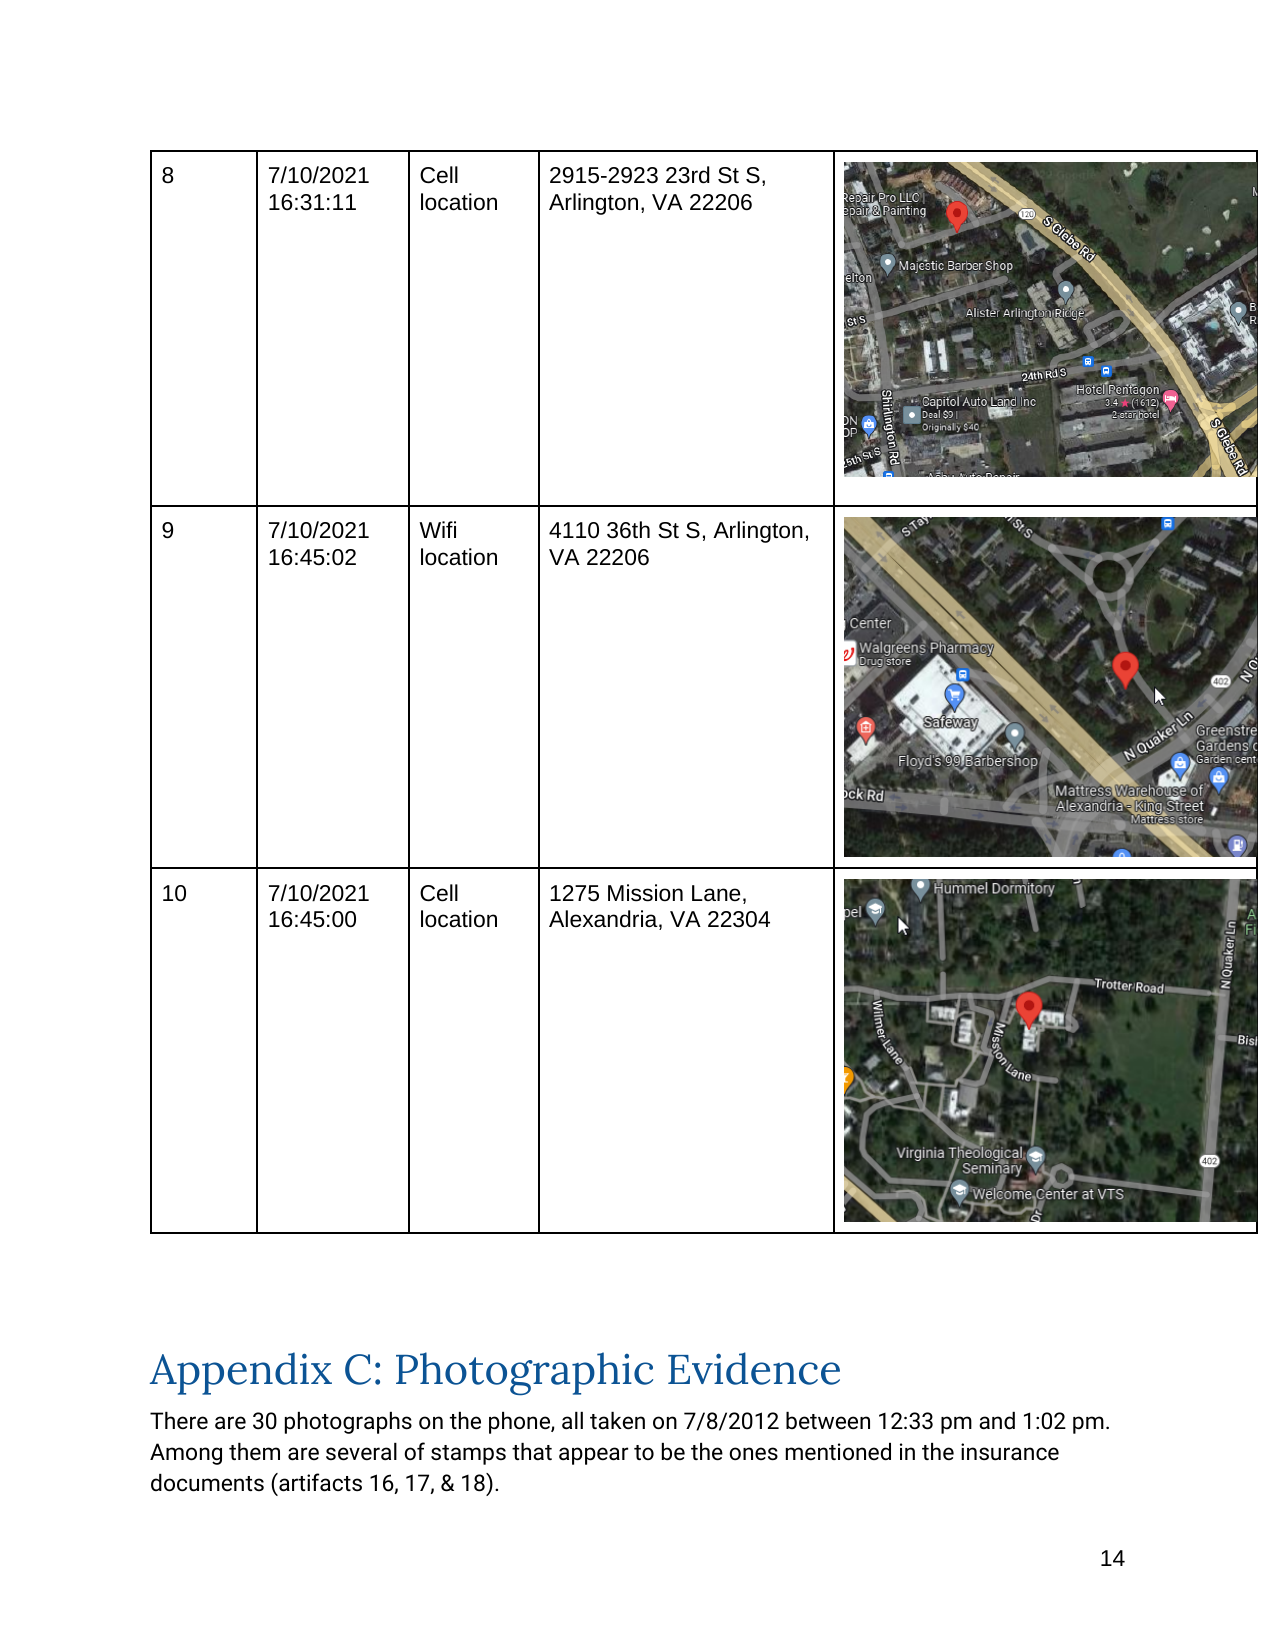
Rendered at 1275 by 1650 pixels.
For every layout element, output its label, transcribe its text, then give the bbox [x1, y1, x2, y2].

table_cell 4110 36th St S, Arlington, VA 22206 [540, 507, 833, 867]
text Among them are several of stamps that appear to be the ones mentioned in the insurance documents (artifacts 16, 17, & 18). [150, 1439, 1125, 1497]
picture [844, 162, 1258, 477]
table_cell 1275 Mission Lane, Alexandria, VA 22304 [540, 869, 833, 1232]
table_cell 9 [152, 507, 256, 867]
table_cell Wifi location [410, 507, 538, 867]
table_cell 7/10/2021 16:31:11 [258, 152, 408, 505]
subtitle Appendix C: Photographic Evidence [150, 1342, 1125, 1396]
table_cell 2915-2923 23rd St S, Arlington, VA 22206 [540, 152, 833, 505]
text There are 30 photographs on the phone, all taken on 7/8/2012 between 12:33 pm and 1:02 pm. [150, 1408, 1125, 1435]
table_cell 7/10/2021 16:45:02 [258, 507, 408, 867]
table_cell 8 [152, 152, 256, 505]
table_cell 10 [152, 869, 256, 1232]
table_cell Cell location [410, 869, 538, 1232]
table_cell [835, 152, 1256, 505]
table_cell Cell location [410, 152, 538, 505]
table_cell [835, 507, 1256, 867]
picture [844, 879, 1258, 1222]
table_cell [835, 869, 1256, 1232]
picture [844, 517, 1258, 857]
table_cell 7/10/2021 16:45:00 [258, 869, 408, 1232]
